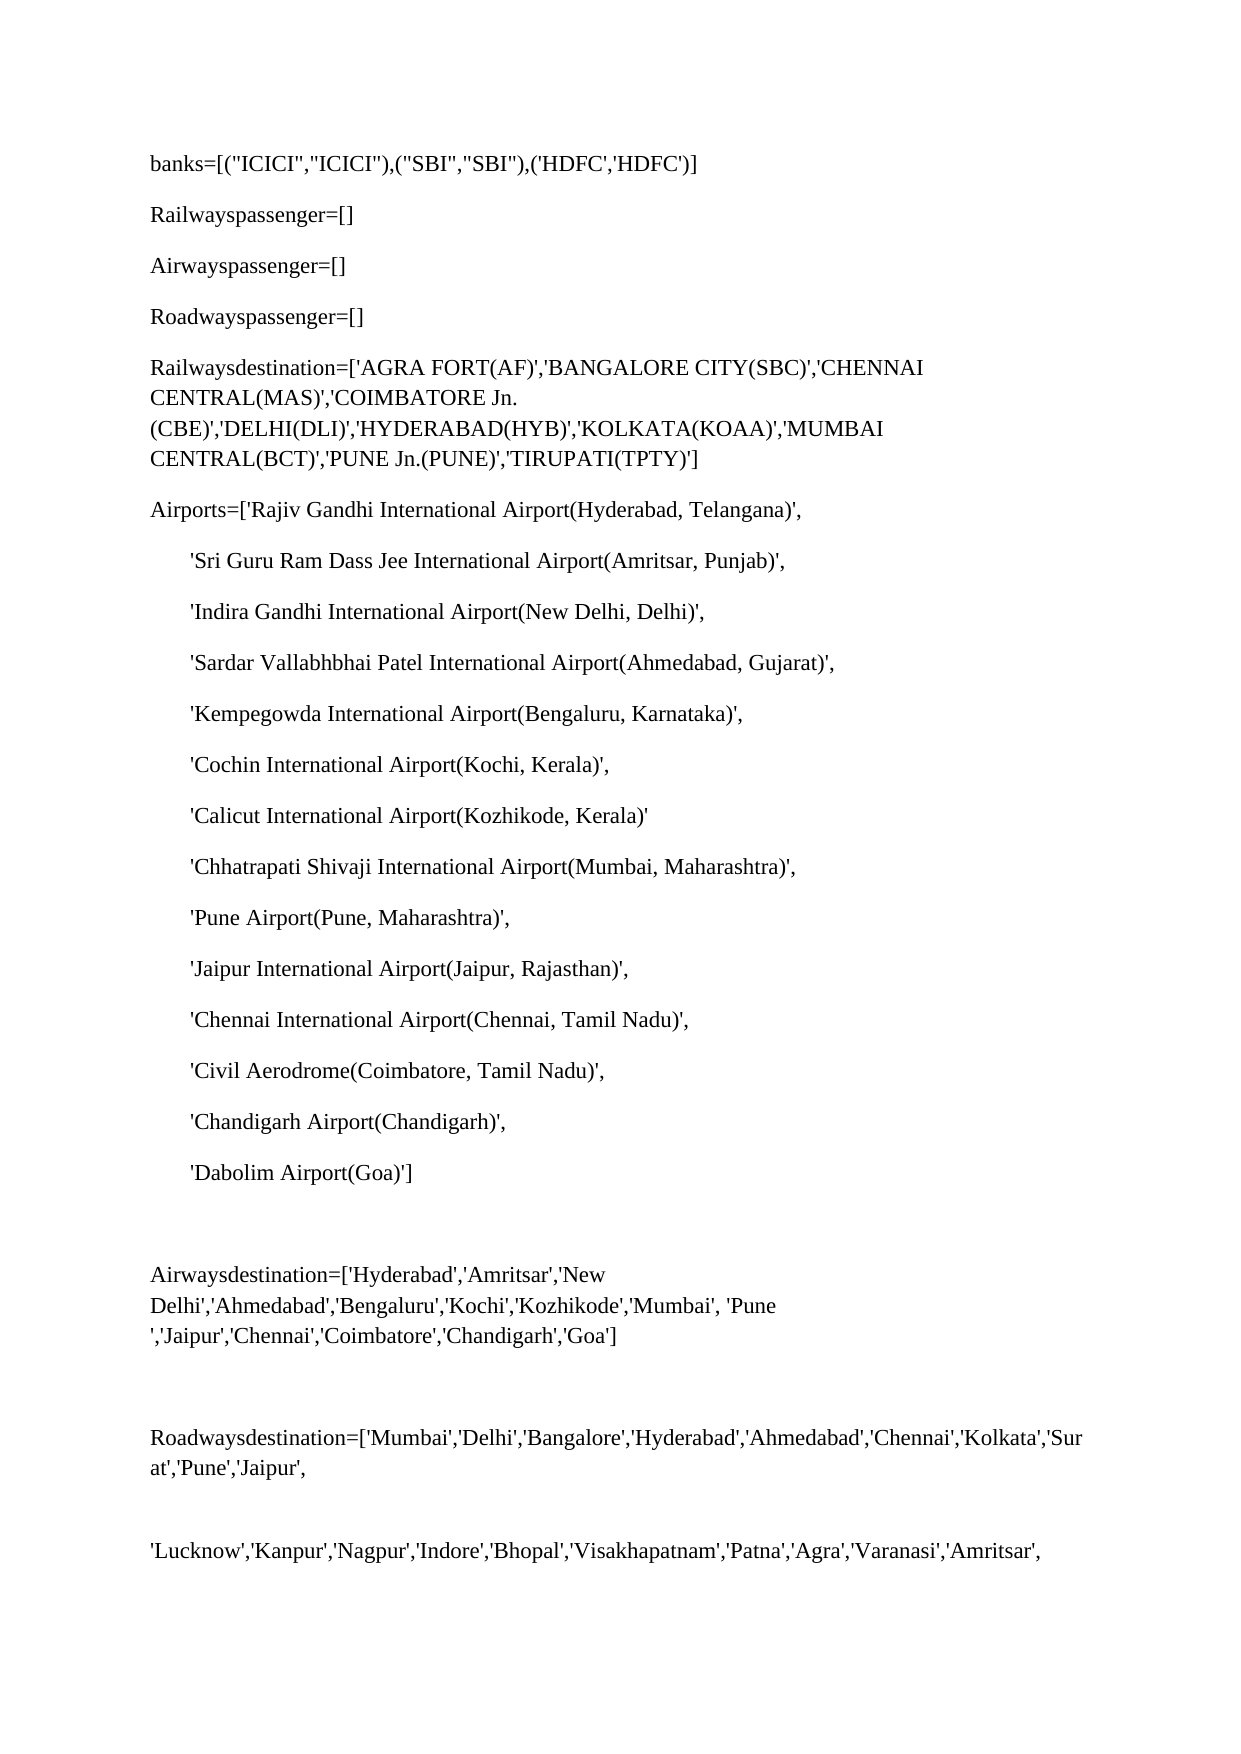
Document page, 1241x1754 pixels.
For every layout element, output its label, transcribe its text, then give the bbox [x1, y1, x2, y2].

text banks=[("ICICI","ICICI"),("SBI","SBI"),('HDFC','HDFC')] [150, 150, 1090, 176]
text 'Jaipur International Airport(Jaipur, Rajasthan)', [150, 955, 1090, 982]
text 'Kempegowda International Airport(Bengaluru, Karnataka)', [150, 700, 1090, 726]
text 'Cochin International Airport(Kochi, Kerala)', [150, 751, 1090, 777]
text 'Lucknow','Kanpur','Nagpur','Indore','Bhopal','Visakhapatnam','Patna','Agra','Varanasi','Amritsar', [150, 1505, 1090, 1563]
text 'Chandigarh Airport(Chandigarh)', [150, 1108, 1090, 1135]
text 'Indira Gandhi International Airport(New Delhi, Delhi)', [150, 598, 1090, 624]
text 'Sri Guru Ram Dass Jee International Airport(Amritsar, Punjab)', [150, 547, 1090, 573]
text 'Dabolim Airport(Goa)'] [150, 1159, 1090, 1186]
text 'Chennai International Airport(Chennai, Tamil Nadu)', [150, 1006, 1090, 1033]
text Railwayspassenger=[] [150, 201, 1090, 227]
text 'Civil Aerodrome(Coimbatore, Tamil Nadu)', [150, 1057, 1090, 1084]
text 'Calicut International Airport(Kozhikode, Kerala)' [150, 802, 1090, 828]
text Railwaysdestination=['AGRA FORT(AF)','BANGALORE CITY(SBC)','CHENNAI CENTRAL(MAS)','COIMBATORE Jn.(CBE)','DELHI(DLI)','HYDERABAD(HYB)','KOLKATA(KOAA)','MUMBAI CENTRAL(BCT)','PUNE Jn.(PUNE)','TIRUPATI(TPTY)'] [150, 354, 1090, 471]
text Airports=['Rajiv Gandhi International Airport(Hyderabad, Telangana)', [150, 496, 1090, 522]
text Airwaysdestination=['Hyderabad','Amritsar','New Delhi','Ahmedabad','Bengaluru','Kochi','Kozhikode','Mumbai', 'Pune ','Jaipur','Chennai','Coimbatore','Chandigarh','Goa'] [150, 1261, 1090, 1348]
text Roadwayspassenger=[] [150, 303, 1090, 329]
text Airwayspassenger=[] [150, 252, 1090, 278]
text 'Sardar Vallabhbhai Patel International Airport(Ahmedabad, Gujarat)', [150, 649, 1090, 675]
text 'Pune Airport(Pune, Maharashtra)', [150, 904, 1090, 931]
text 'Chhatrapati Shivaji International Airport(Mumbai, Maharashtra)', [150, 853, 1090, 879]
text Roadwaysdestination=['Mumbai','Delhi','Bangalore','Hyderabad','Ahmedabad','Chennai','Kolkata','Surat','Pune','Jaipur', [150, 1424, 1090, 1481]
